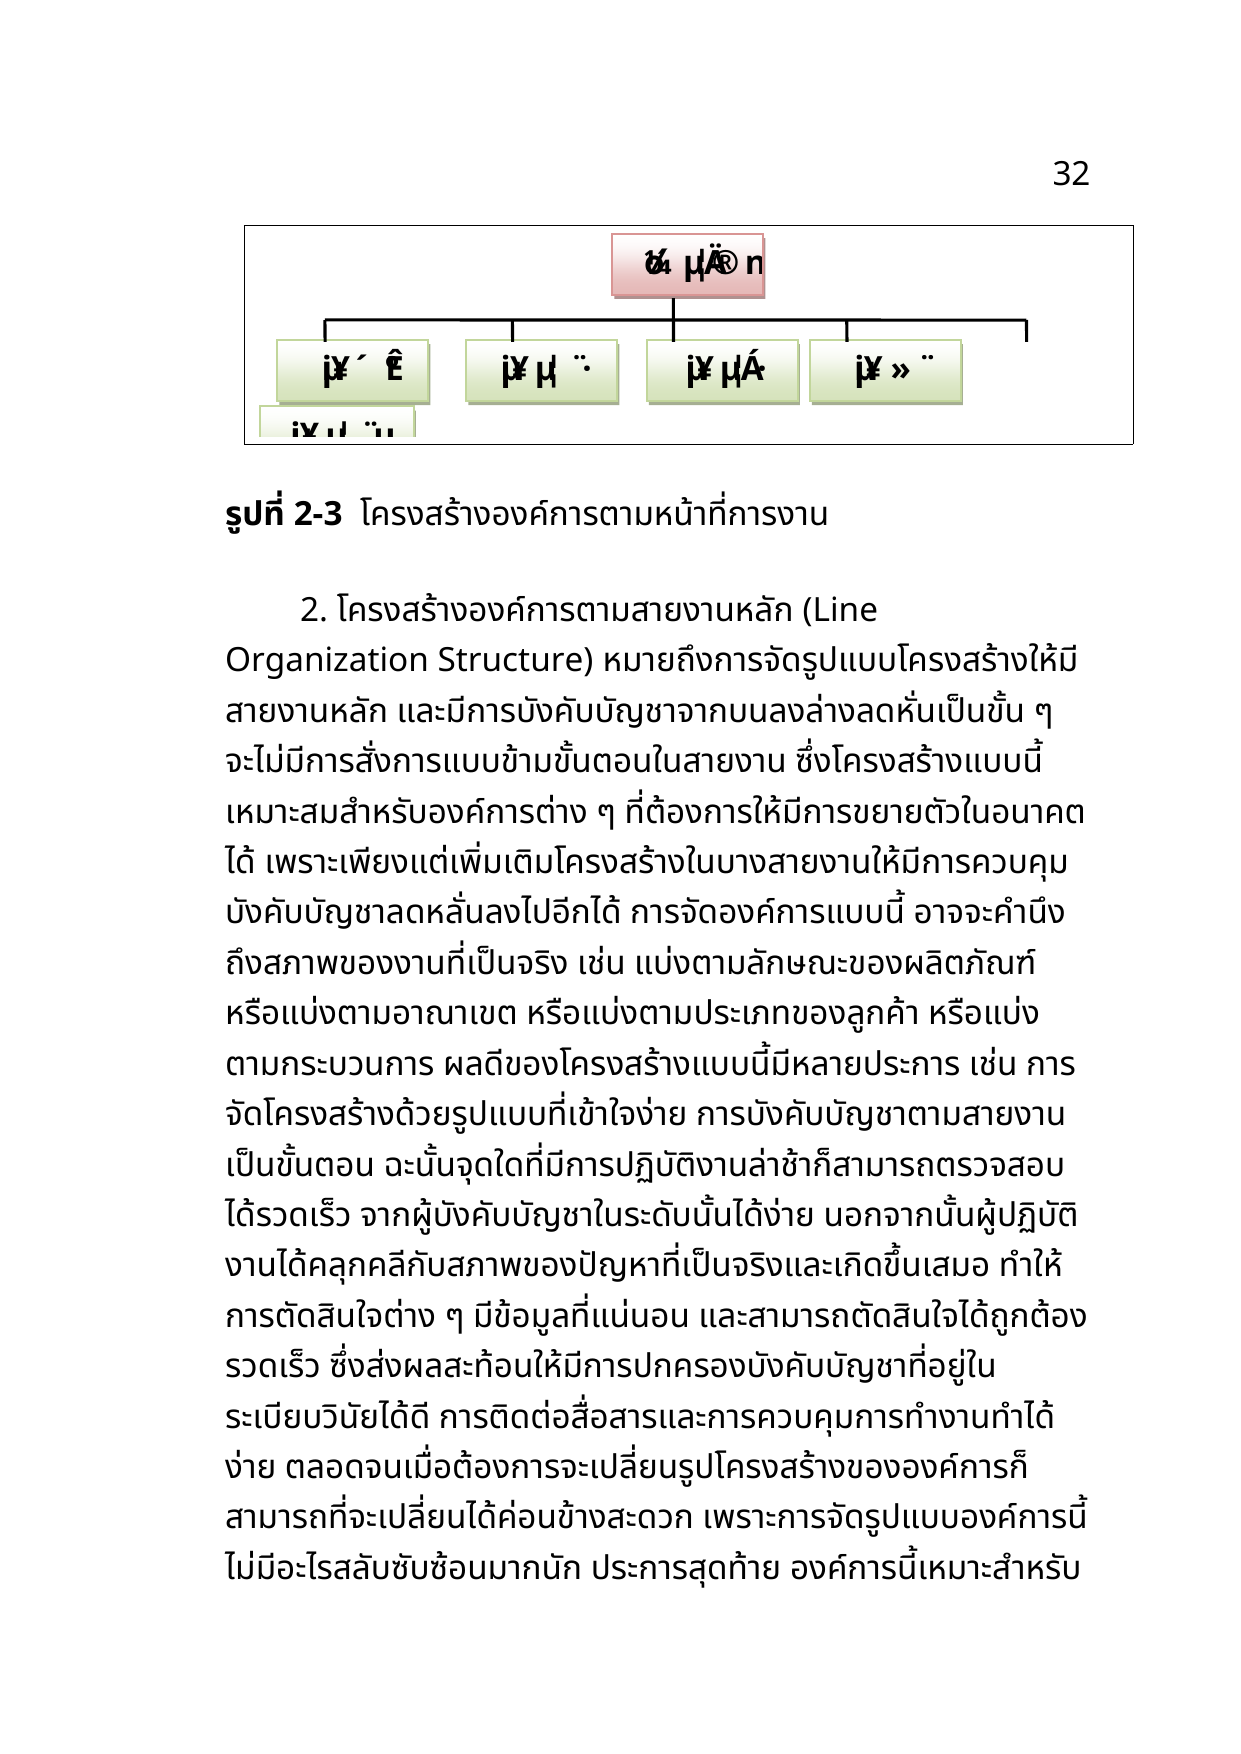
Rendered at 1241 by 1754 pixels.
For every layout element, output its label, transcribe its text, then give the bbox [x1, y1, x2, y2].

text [225, 586, 1090, 1594]
text รูปที่ 2-3 โครงสร้างองค์การตามหน้าที่การงาน [225, 489, 1090, 540]
